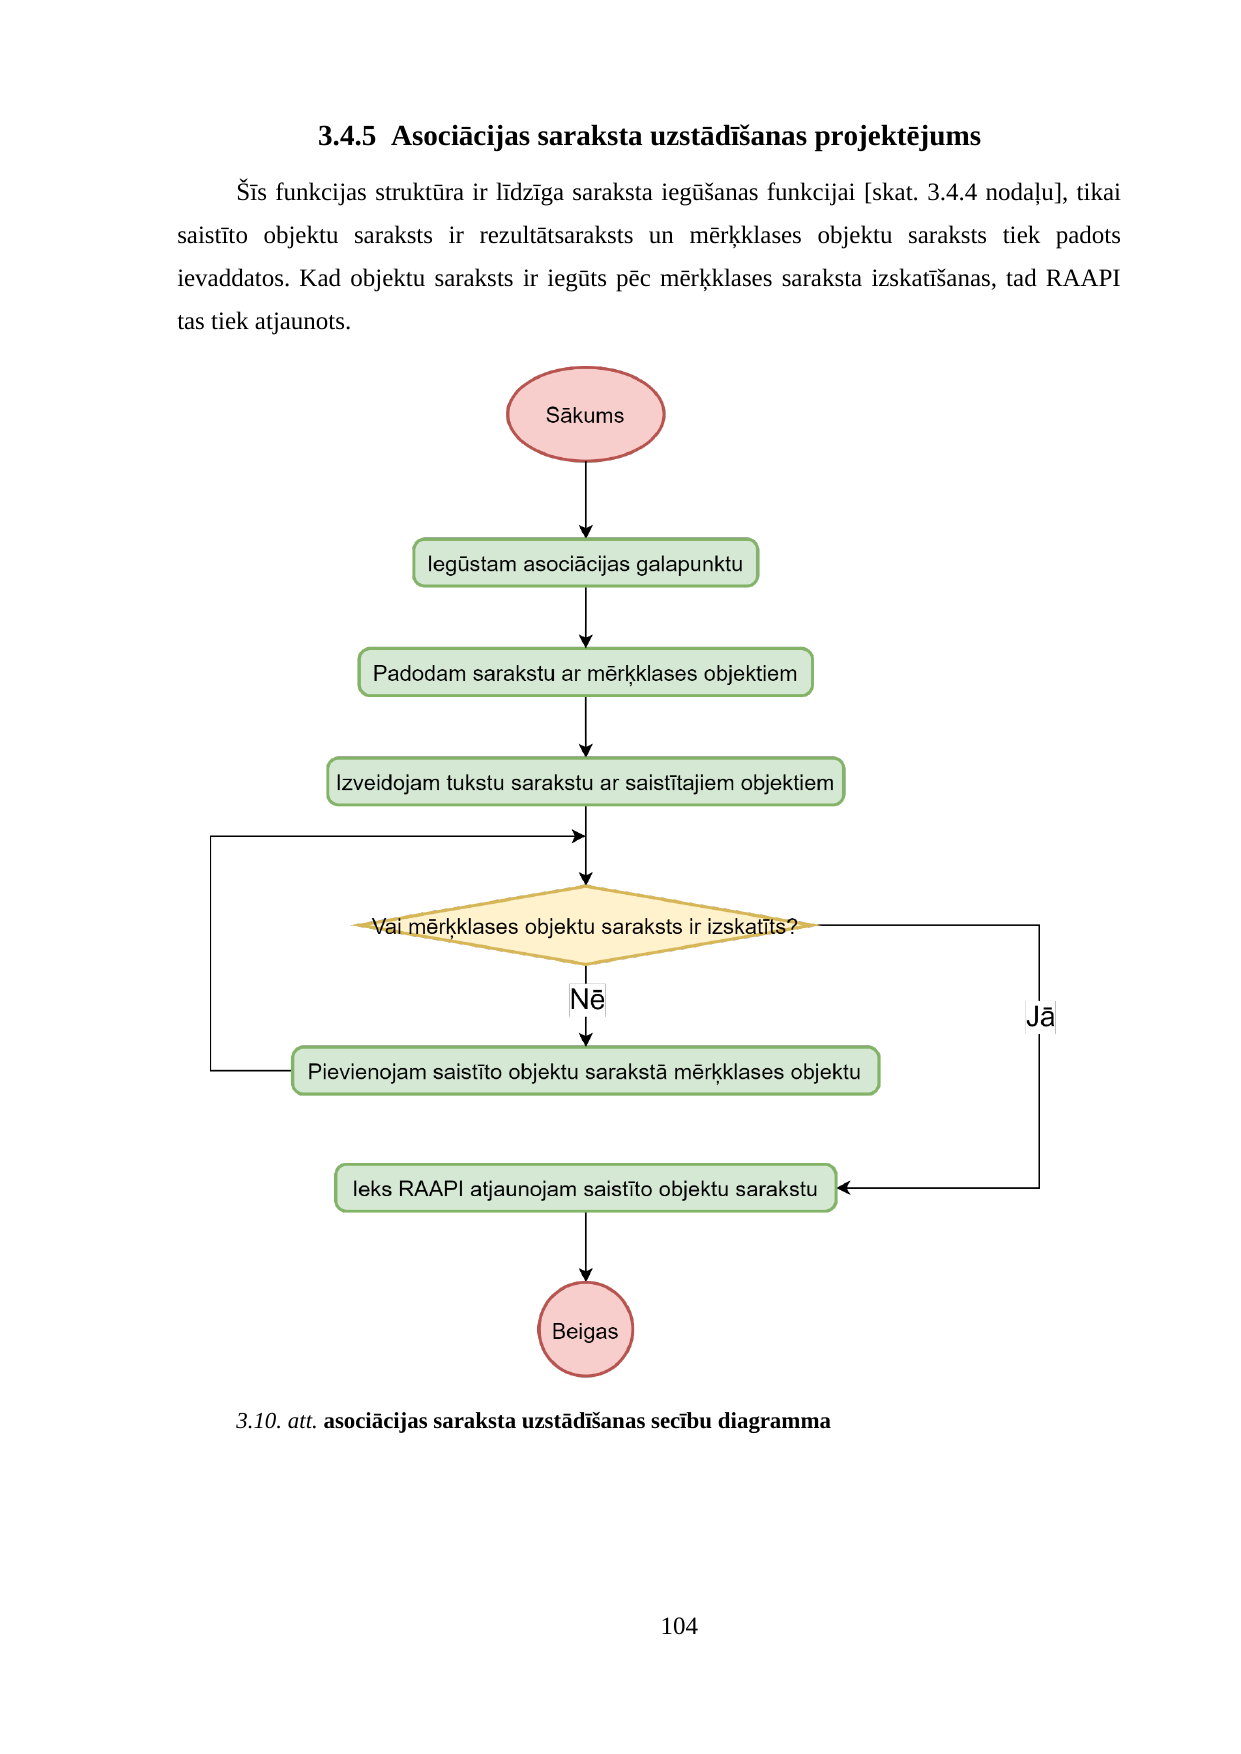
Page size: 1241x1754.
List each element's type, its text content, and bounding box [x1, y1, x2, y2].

text 3.10. att. asociācijas saraksta uzstādīšanas secību diagramma [177, 1407, 1122, 1434]
subtitle 3.4.5 Asociācijas saraksta uzstādīšanas projektējums [177, 118, 1122, 152]
text Šīs funkcijas struktūra ir līdzīga saraksta iegūšanas funkcijai [skat. 3.4.4 nodaļu], tikai saistīto objektu saraksts ir rezultātsaraksts un mērķklases objektu saraksts tiek padots ievaddatos. Kad objektu saraksts ir iegūts pēc mērķklases saraksta izskatīšanas, tad RAAPI tas tiek atjaunots. [177, 177, 1122, 335]
picture [183, 349, 1071, 1393]
